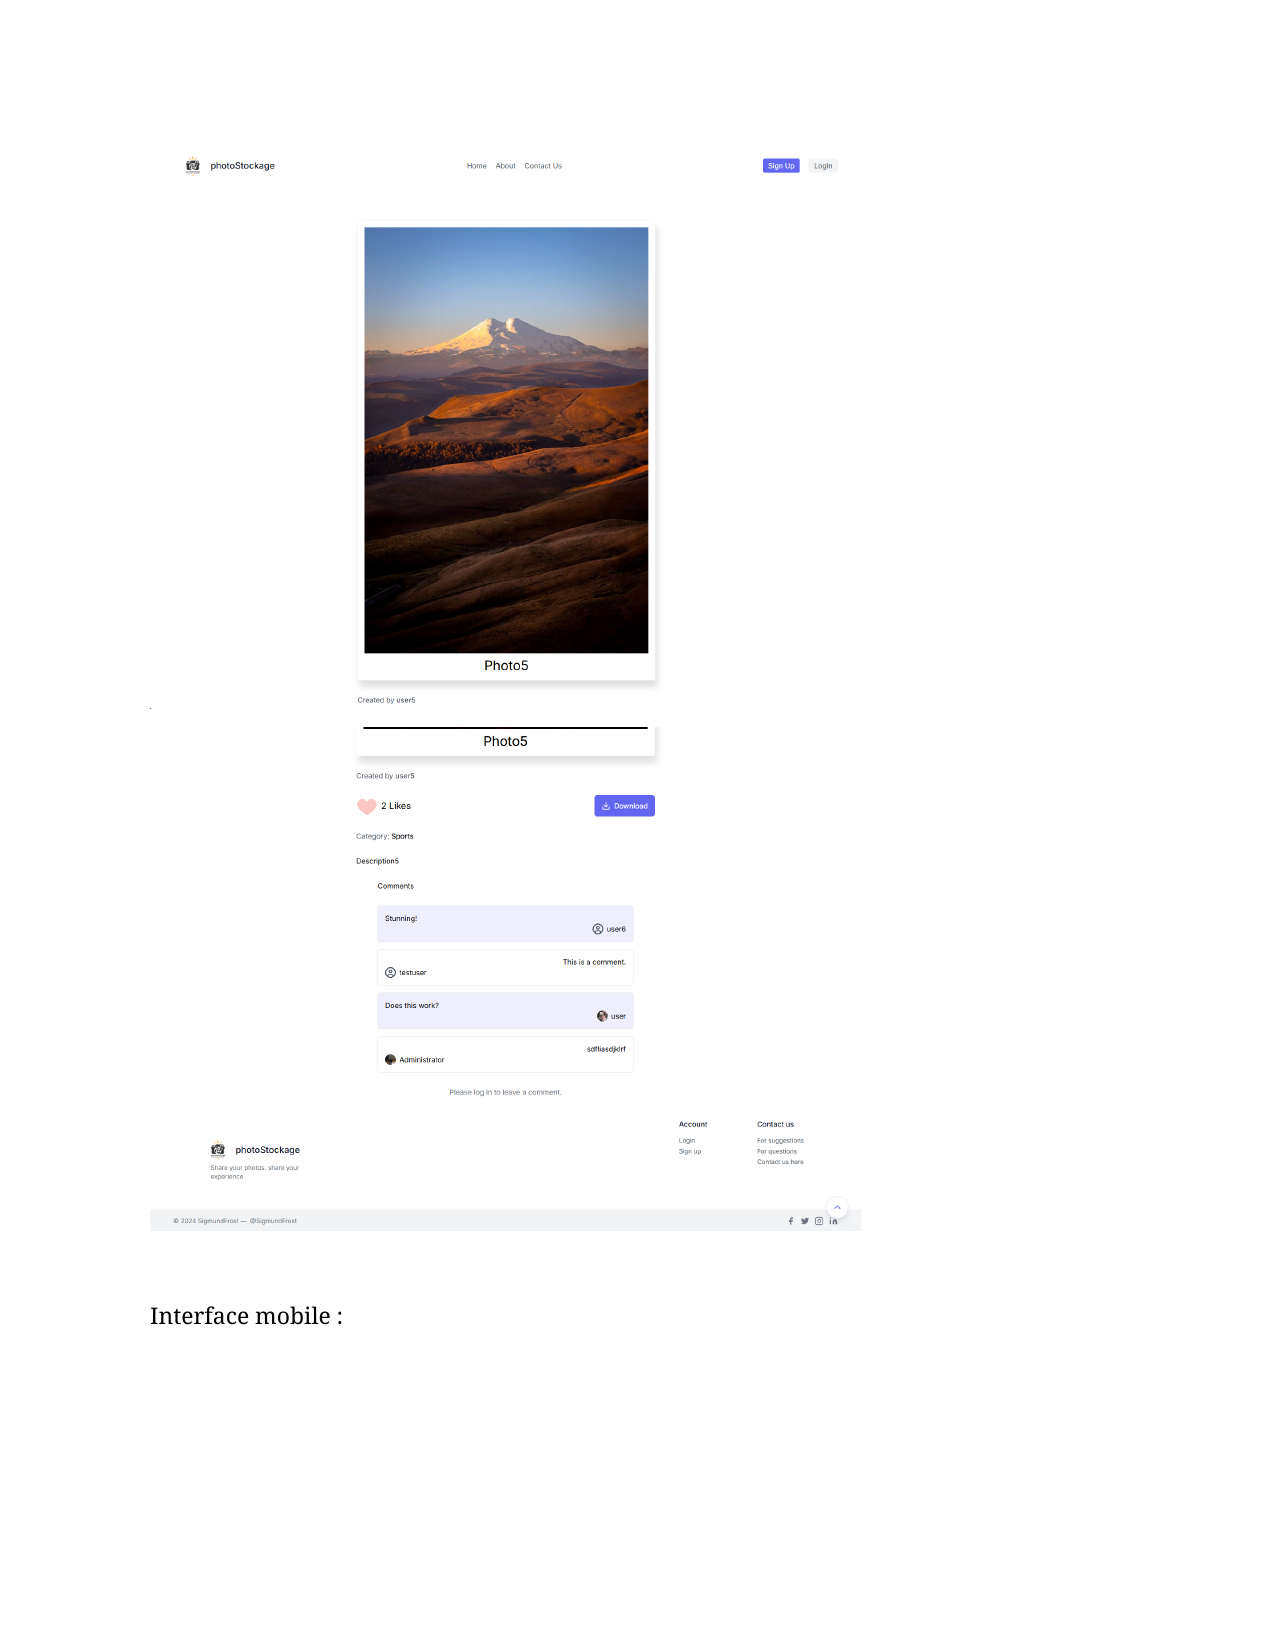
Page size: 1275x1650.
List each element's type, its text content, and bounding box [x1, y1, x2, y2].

picture [150, 150, 862, 709]
text Interface mobile : [150, 1300, 1125, 1331]
picture [150, 727, 862, 1231]
